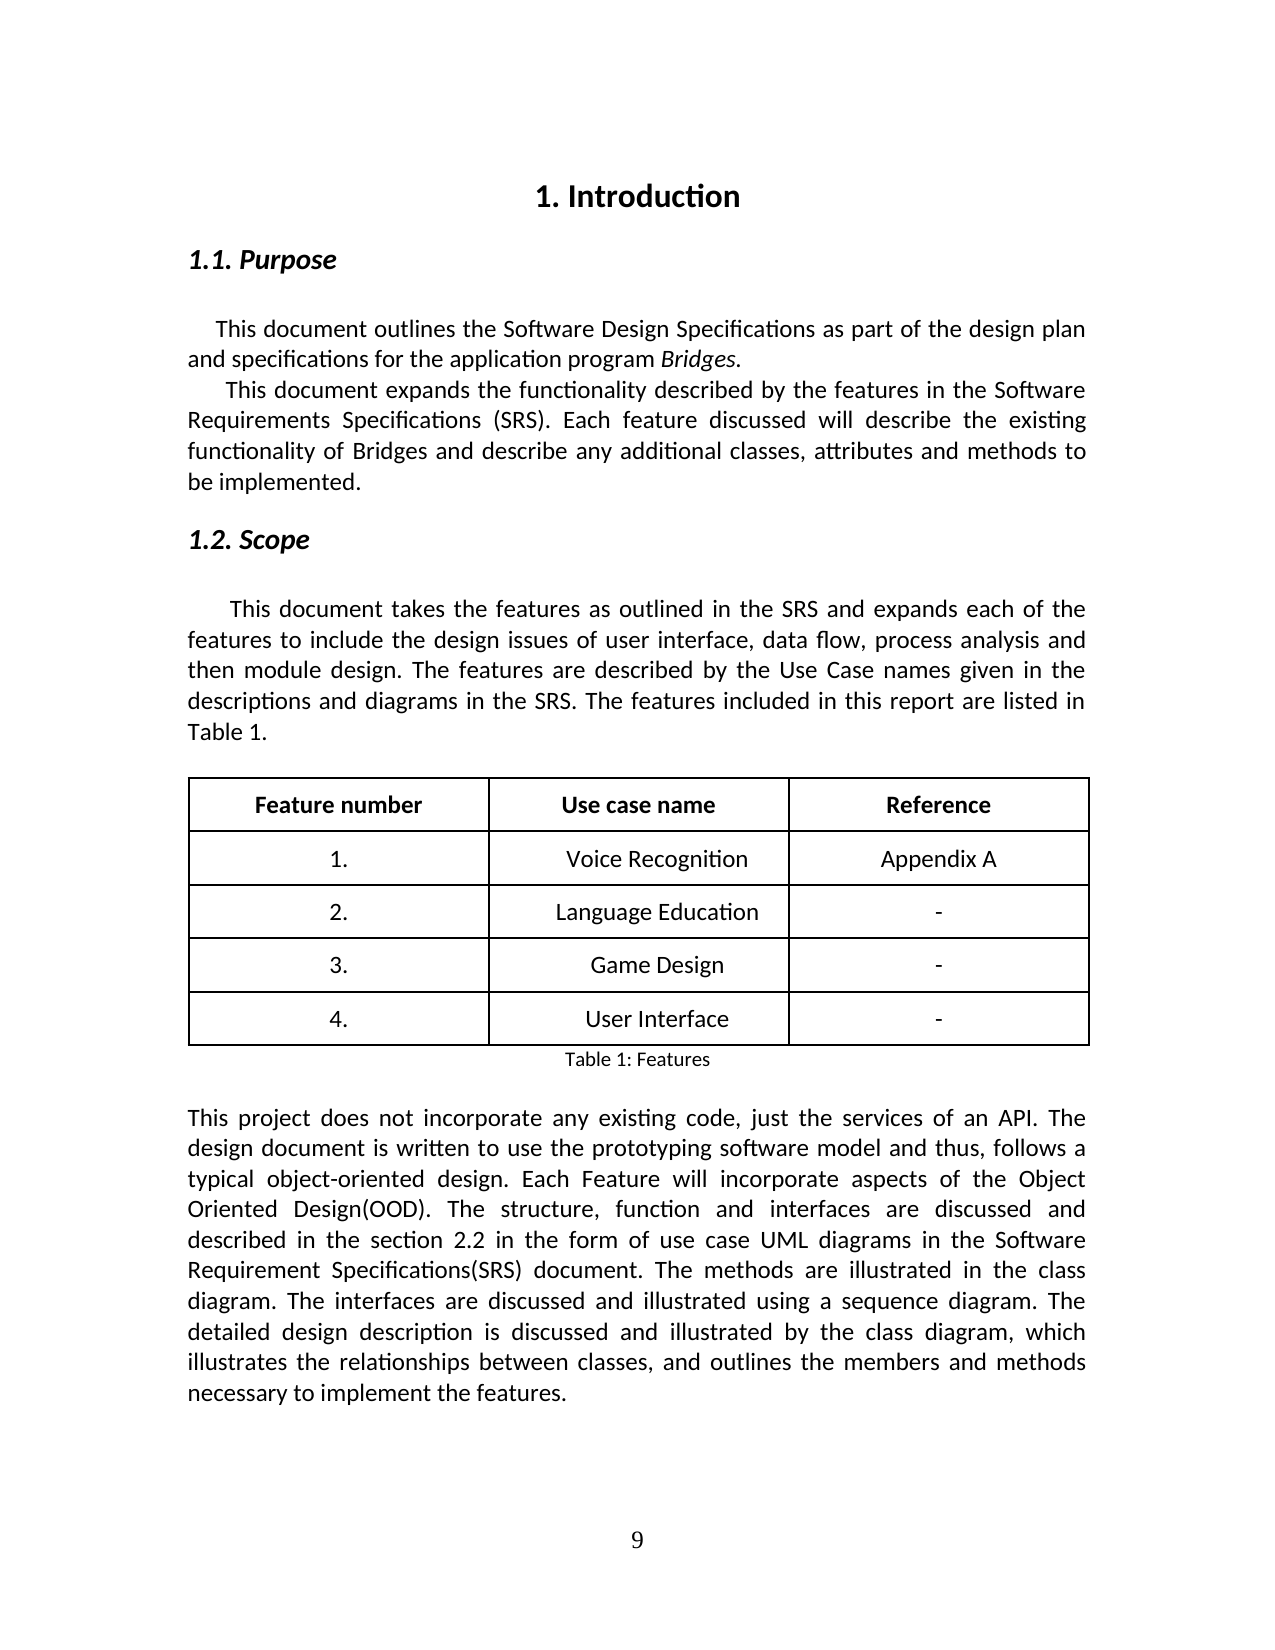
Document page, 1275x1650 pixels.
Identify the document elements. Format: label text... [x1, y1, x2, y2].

table_cell - [790, 993, 1088, 1044]
table_cell Voice Recognition [490, 832, 788, 884]
subtitle 1.1. Purpose [187, 241, 1087, 276]
text This document outlines the Software Design Specifications as part of the design plan and specifications for the application program Bridges. [187, 313, 1087, 374]
table_cell 1. [190, 832, 488, 884]
table_header Use case name [490, 779, 788, 830]
text This project does not incorporate any existing code, just the services of an API. The design document is written to use the prototyping software model and thus, follows a typical object-oriented design. Each Feature will incorporate aspects of the Object Oriented Design(OOD). The structure, function and interfaces are discussed and described in the section 2.2 in the form of use case UML diagrams in the Software Requirement Specifications(SRS) document. The methods are illustrated in the class diagram. The interfaces are discussed and illustrated using a sequence diagram. The detailed design description is discussed and illustrated by the class diagram, which illustrates the relationships between classes, and outlines the members and methods necessary to implement the features. [187, 1102, 1087, 1407]
table_cell User Interface [490, 993, 788, 1044]
table_cell 2. [190, 886, 488, 937]
subtitle 1. Introduction [187, 175, 1087, 216]
text Table 1: Features [187, 1046, 1087, 1071]
text This document expands the functionality described by the features in the Software Requirements Specifications (SRS). Each feature discussed will describe the existing functionality of Bridges and describe any additional classes, attributes and methods to be implemented. [187, 374, 1087, 496]
text This document takes the features as outlined in the SRS and expands each of the features to include the design issues of user interface, data flow, process analysis and then module design. The features are described by the Use Case names given in the descriptions and diagrams in the SRS. The features included in this report are listed in Table 1. [187, 594, 1087, 746]
table_cell Language Education [490, 886, 788, 937]
table_cell Appendix A [790, 832, 1088, 884]
table_cell Game Design [490, 939, 788, 991]
table_cell - [790, 886, 1088, 937]
table_header Reference [790, 779, 1088, 830]
table_cell - [790, 939, 1088, 991]
table_header Feature number [190, 779, 488, 830]
table_cell 4. [190, 993, 488, 1044]
table_cell 3. [190, 939, 488, 991]
subtitle 1.2. Scope [187, 521, 1087, 557]
